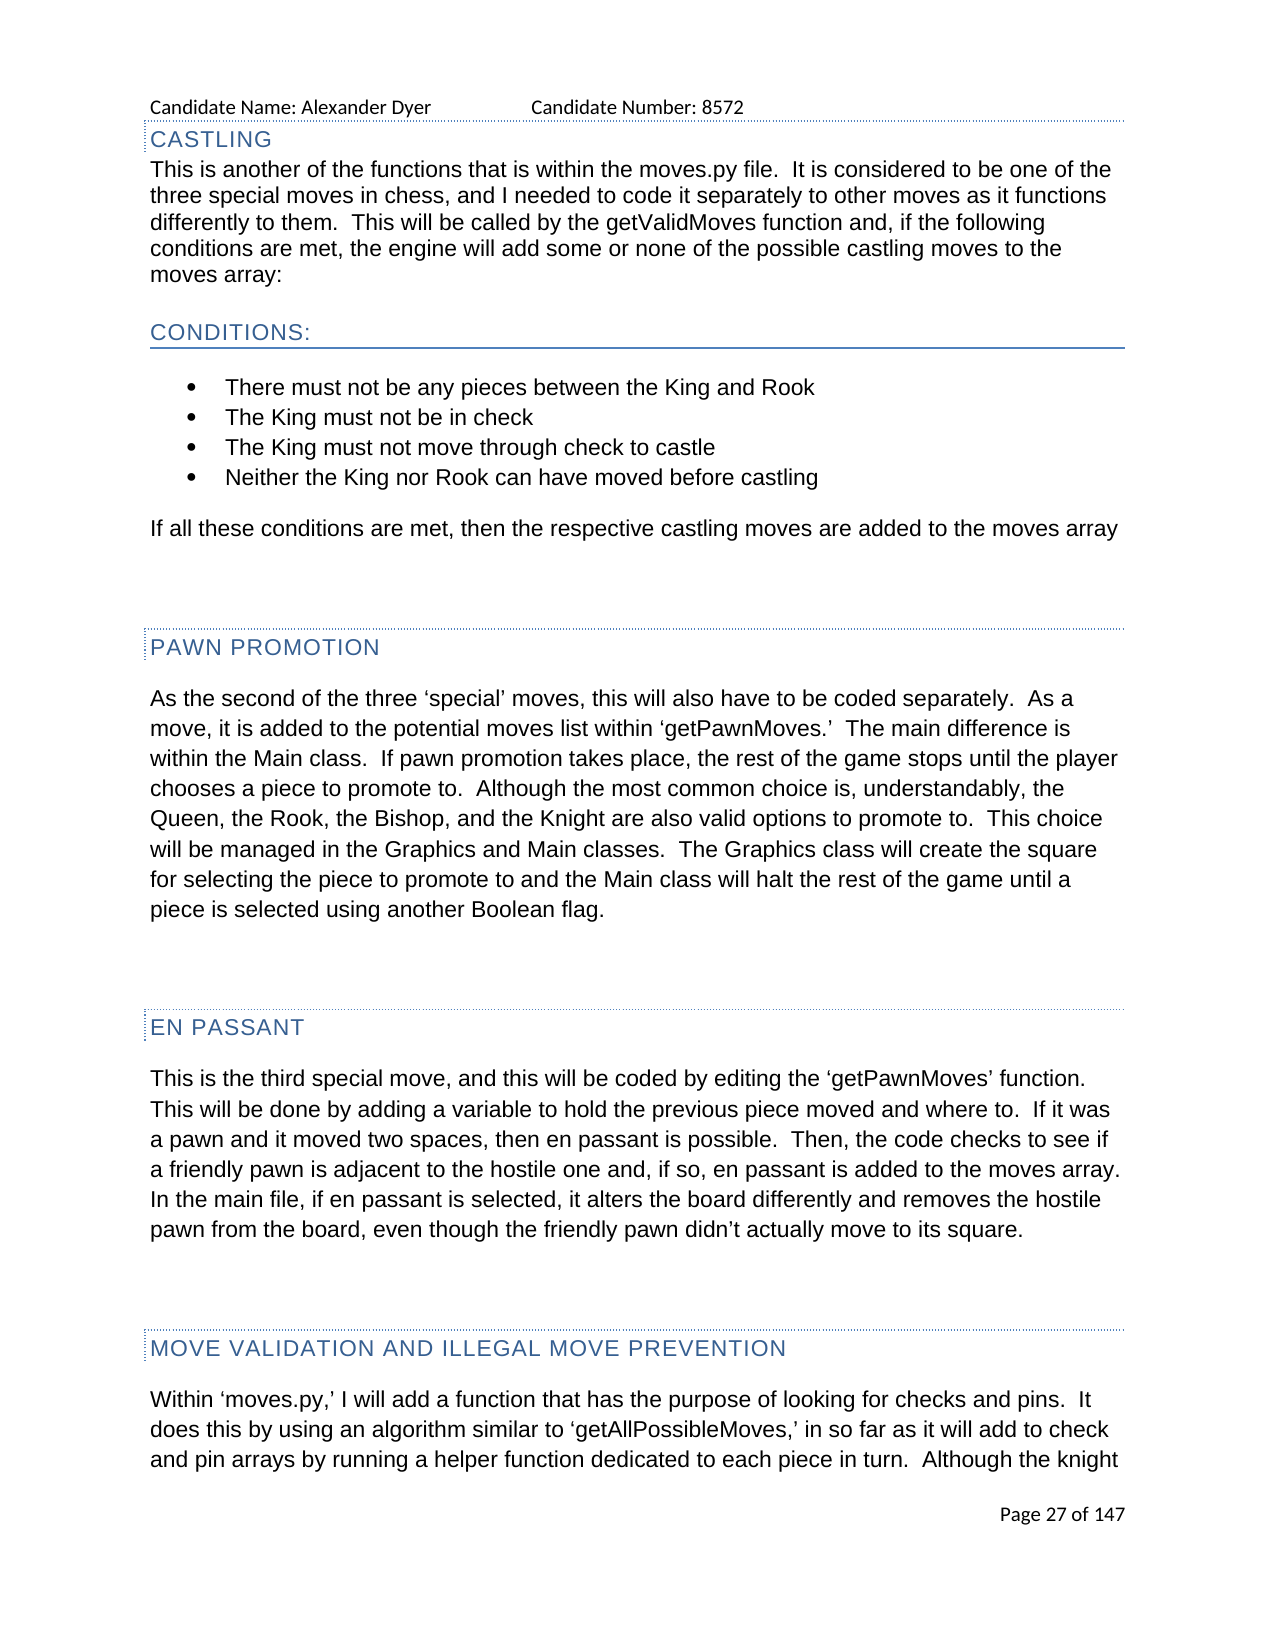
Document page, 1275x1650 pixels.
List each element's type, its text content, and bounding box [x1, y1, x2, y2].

list The King must not be in check [187, 404, 1125, 430]
subtitle Move Validation and Illegal Move Prevention [144, 1329, 1125, 1361]
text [150, 1386, 1125, 1472]
text This is another of the functions that is within the moves.py file. It is considered to be one of the three special moves in chess, and I needed to code it separately to other moves as it functions differently to them. This will be called by the getValidMoves function and, if the following conditions are met, the engine will add some or none of the possible castling moves to the moves array: [150, 156, 1125, 288]
list Neither the King nor Rook can have moved before castling [187, 464, 1125, 491]
subtitle Conditions: [150, 319, 1125, 347]
list The King must not move through check to castle [187, 434, 1125, 460]
subtitle castling [144, 120, 1125, 152]
subtitle Pawn Promotion [144, 628, 1125, 660]
text This is the third special move, and this will be coded by editing the ‘getPawnMoves’ function. This will be done by adding a variable to hold the previous piece moved and where to. If it was a pawn and it moved two spaces, then en passant is possible. Then, the code checks to see if a friendly pawn is adjacent to the hostile one and, if so, en passant is added to the moves array. In the main file, if en passant is selected, it alters the board differently and removes the hostile pawn from the board, even though the friendly pawn didn’t actually move to its square. [150, 1065, 1125, 1243]
list There must not be any pieces between the King and Rook [187, 374, 1125, 400]
subtitle En Passant [144, 1008, 1125, 1041]
text As the second of the three ‘special’ moves, this will also have to be coded separately. As a move, it is added to the potential moves list within ‘getPawnMoves.’ The main difference is within the Main class. If pawn promotion takes place, the rest of the game stops until the player chooses a piece to promote to. Although the most common choice is, understandably, the Queen, the Rook, the Bishop, and the Knight are also valid options to promote to. This choice will be managed in the Graphics and Main classes. The Graphics class will create the square for selecting the piece to promote to and the Main class will halt the rest of the game until a piece is selected using another Boolean flag. [150, 684, 1125, 922]
text If all these conditions are met, then the respective castling moves are added to the moves array [150, 515, 1125, 542]
